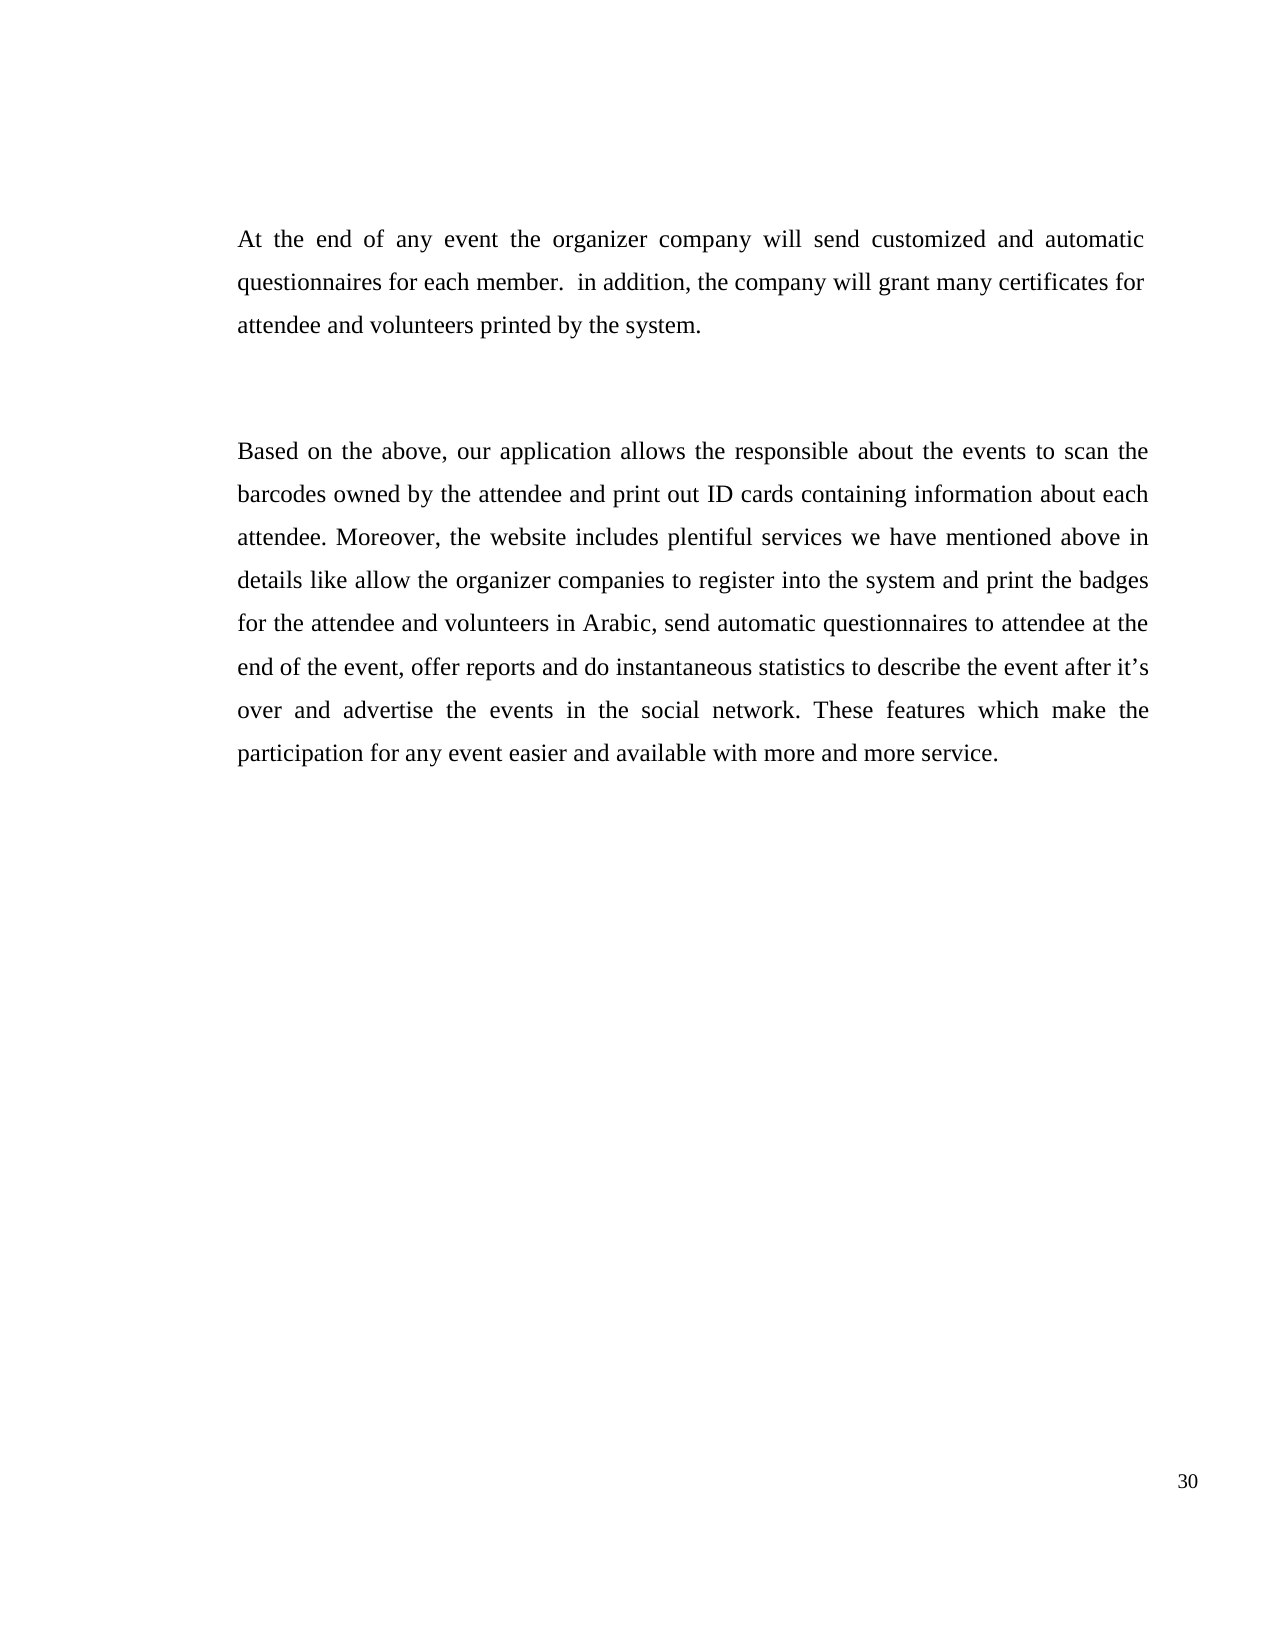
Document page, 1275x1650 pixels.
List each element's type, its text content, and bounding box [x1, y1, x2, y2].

text At the end of any event the organizer company will send customized and automatic questionnaires for each member. in addition, the company will grant many certificates for attendee and volunteers printed by the system. [237, 224, 1144, 339]
text Based on the above, our application allows the responsible about the events to scan the barcodes owned by the attendee and print out ID cards containing information about each attendee. Moreover, the website includes plentiful services we have mentioned above in details like allow the organizer companies to register into the system and print the badges for the attendee and volunteers in Arabic, send automatic questionnaires to attendee at the end of the event, offer reports and do instantaneous statistics to describe the event after it’s over and advertise the events in the social network. These features which make the participation for any event easier and available with more and more service. [237, 436, 1149, 767]
